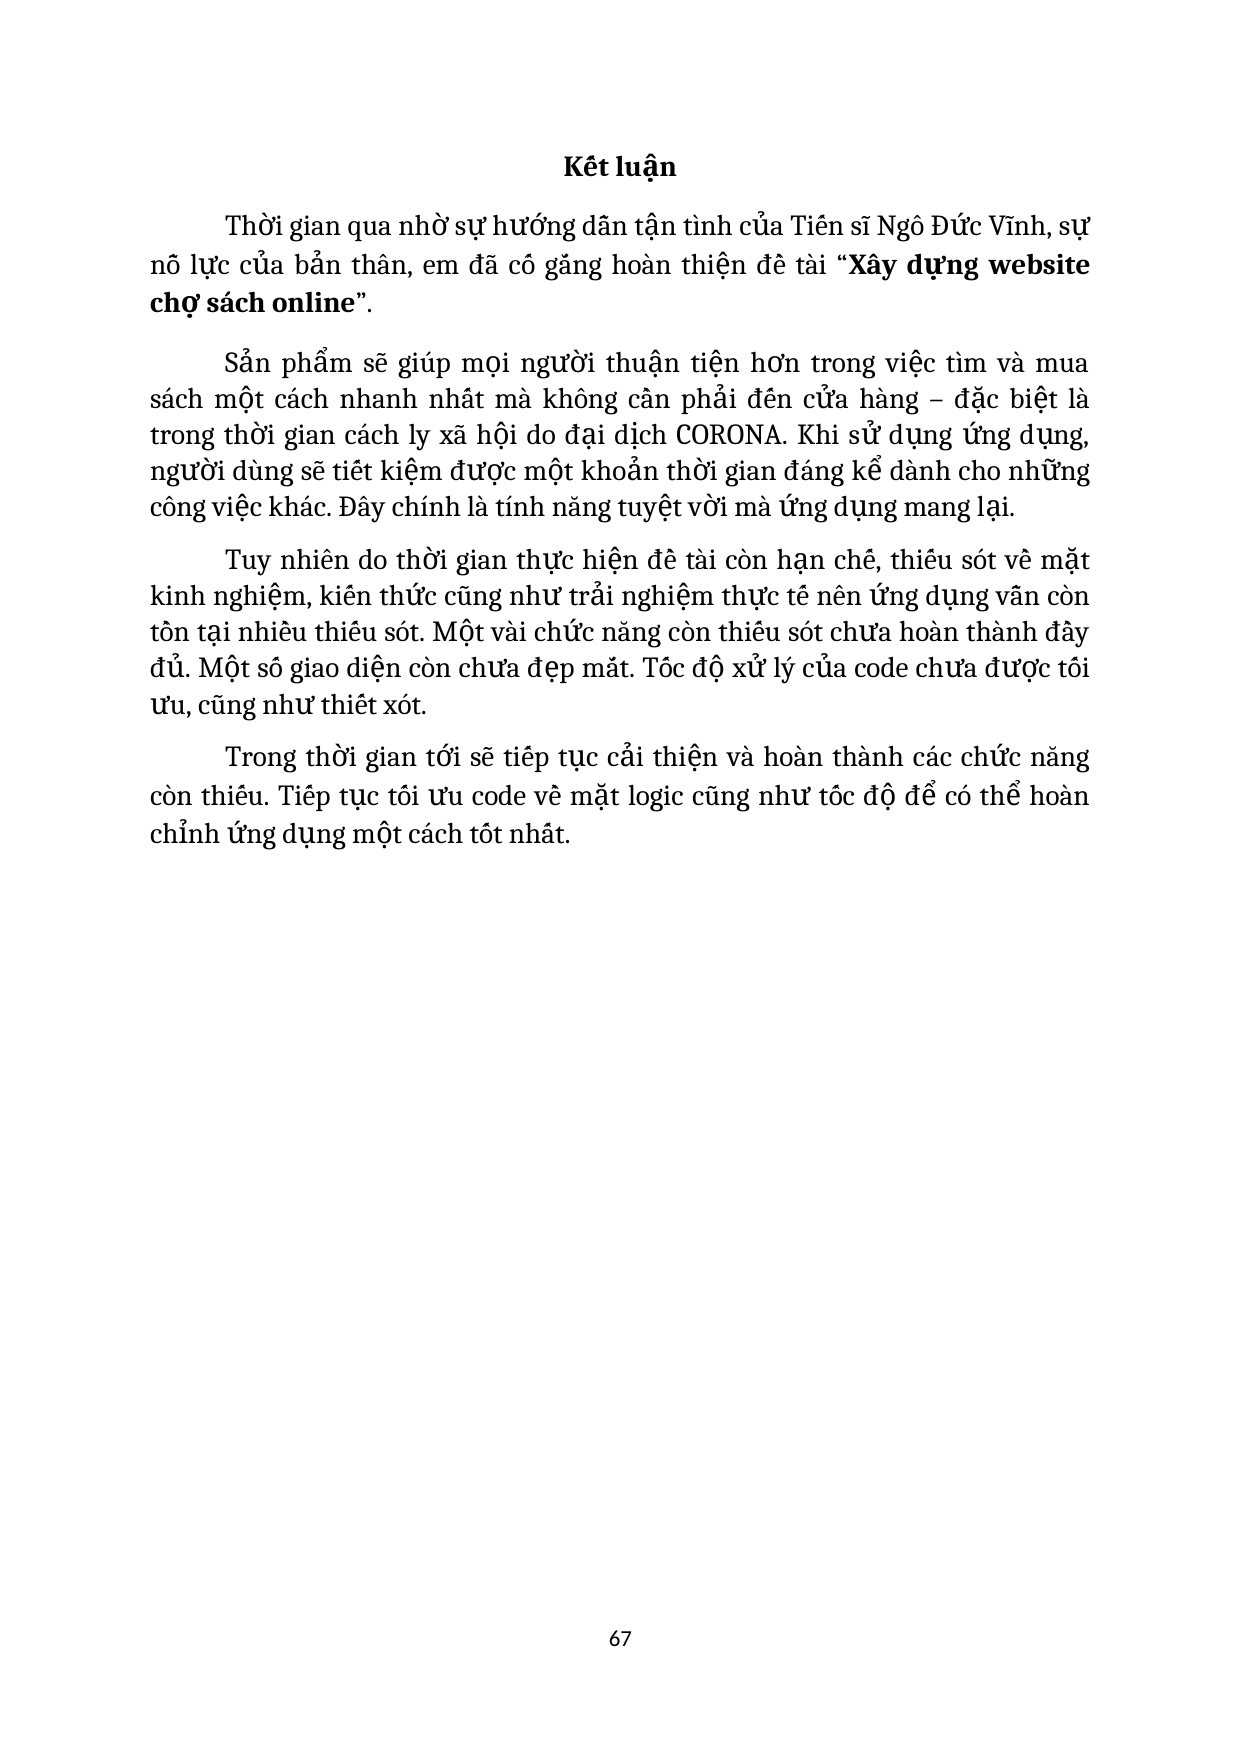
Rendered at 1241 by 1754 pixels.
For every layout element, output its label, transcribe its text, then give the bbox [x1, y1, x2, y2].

text Thời gian qua nhờ sự hướng dẫn tận tình của Tiến sĩ Ngô Đức Vĩnh, sự nỗ lực của bản thân, em đã cố gắng hoàn thiện đề tài “Xây dựng website chợ sách online”. [150, 209, 1090, 320]
text Trong thời gian tới sẽ tiếp tục cải thiện và hoàn thành các chức năng còn thiếu. Tiếp tục tối ưu code về mặt logic cũng như tốc độ để có thể hoàn chỉnh ứng dụng một cách tốt nhất. [150, 741, 1090, 851]
text Sản phẩm sẽ giúp mọi người thuận tiện hơn trong việc tìm và mua sách một cách nhanh nhất mà không cần phải đến cửa hàng – đặc biệt là trong thời gian cách ly xã hội do đại dịch CORONA. Khi sử dụng ứng dụng, người dùng sẽ tiết kiệm được một khoản thời gian đáng kể dành cho những công việc khác. Đây chính là tính năng tuyệt vời mà ứng dụng mang lại. [150, 346, 1090, 524]
text Tuy nhiên do thời gian thực hiện đề tài còn hạn chế, thiếu sót về mặt kinh nghiệm, kiến thức cũng như trải nghiệm thực tế nên ứng dụng vẫn còn tồn tại nhiều thiếu sót. Một vài chức năng còn thiếu sót chưa hoàn thành đầy đủ. Một số giao diện còn chưa đẹp mắt. Tốc độ xử lý của code chưa được tối ưu, cũng như thiết xót. [150, 543, 1090, 721]
text Kết luận [150, 150, 1090, 183]
